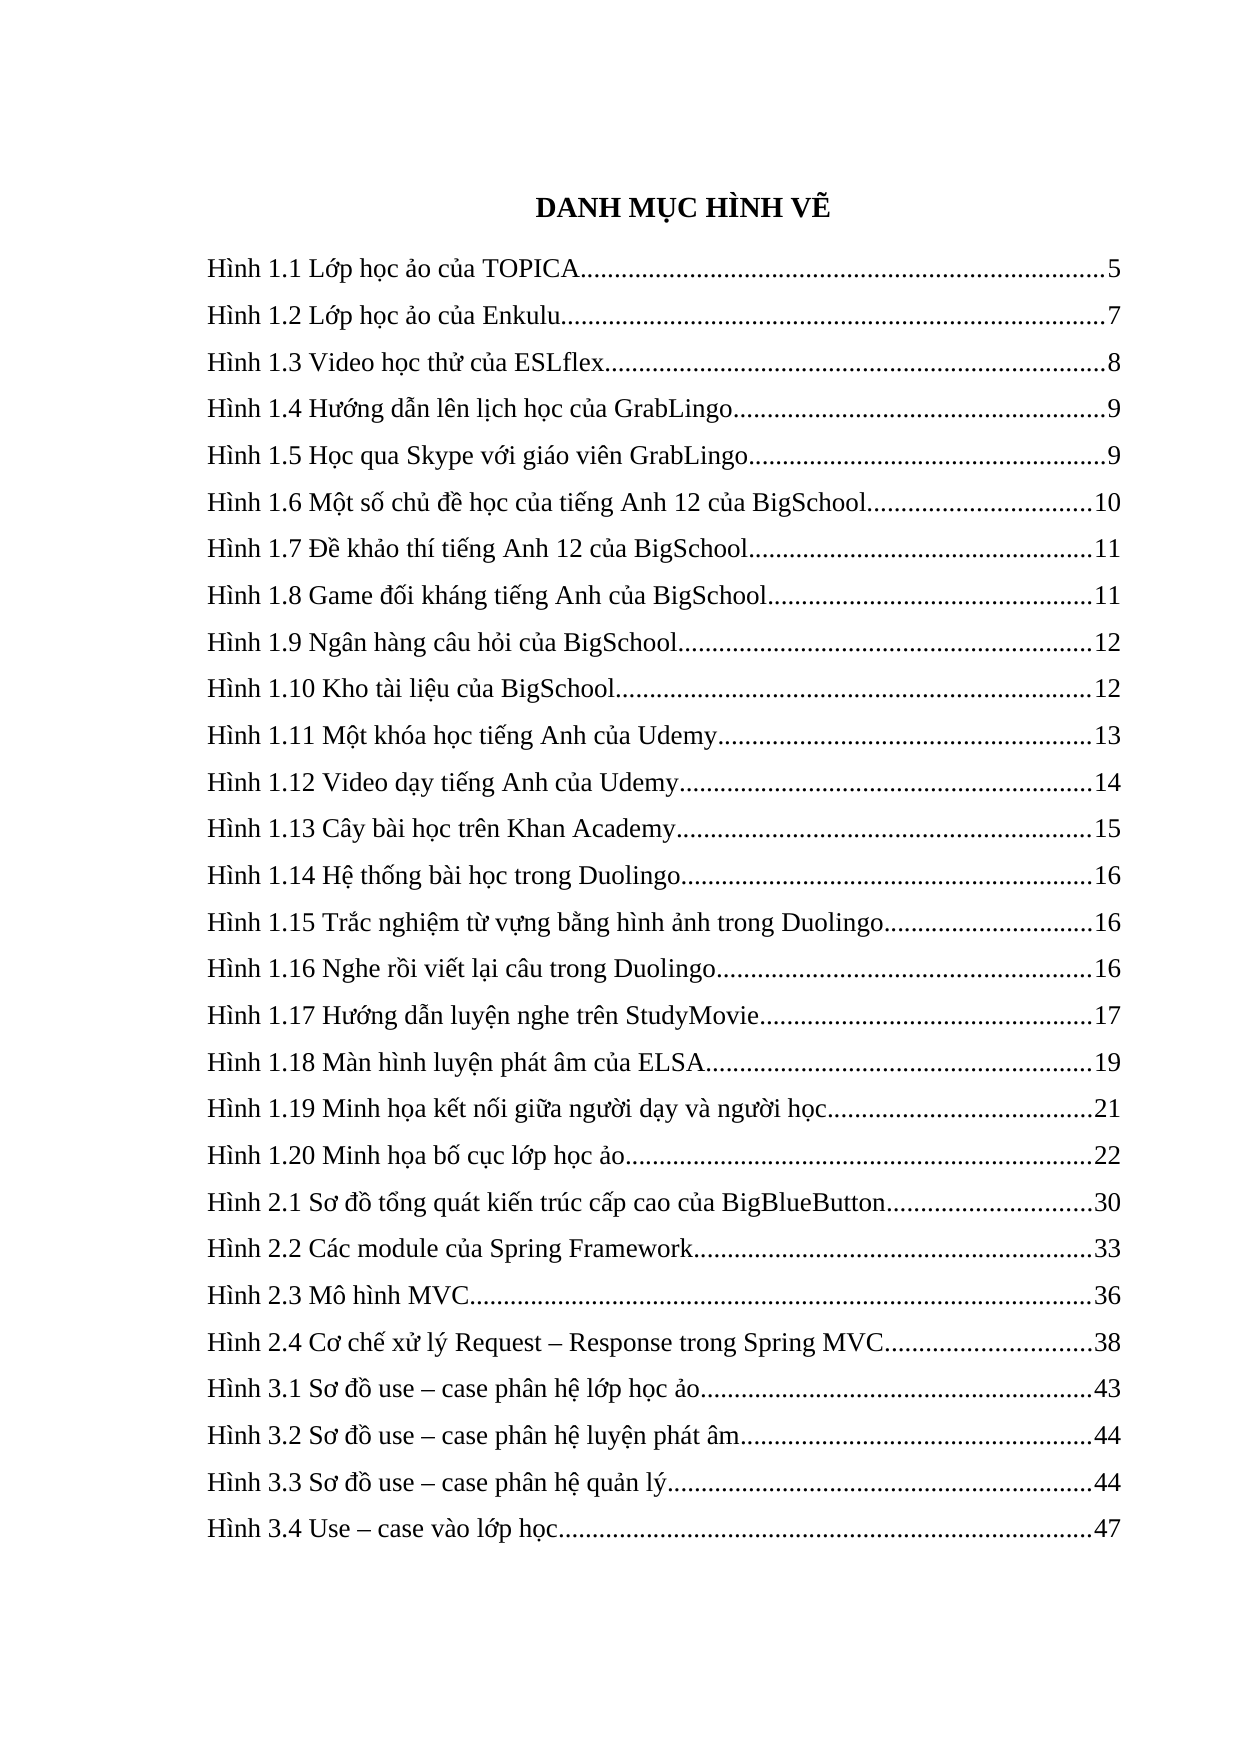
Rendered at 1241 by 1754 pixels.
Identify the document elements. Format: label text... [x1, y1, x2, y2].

text Hình 3.4 Use – case vào lớp học 47 [207, 1512, 1122, 1544]
text Hình 3.2 Sơ đồ use – case phân hệ luyện phát âm 44 [207, 1419, 1122, 1450]
text Hình 3.1 Sơ đồ use – case phân hệ lớp học ảo 43 [207, 1372, 1122, 1404]
subtitle DANH MỤC HÌNH VẼ [244, 190, 1122, 223]
text Hình 1.14 Hệ thống bài học trong Duolingo 16 [207, 859, 1122, 890]
text Hình 1.20 Minh họa bố cục lớp học ảo 22 [207, 1139, 1122, 1170]
text Hình 1.11 Một khóa học tiếng Anh của Udemy 13 [207, 719, 1122, 750]
text Hình 1.18 Màn hình luyện phát âm của ELSA 19 [207, 1046, 1122, 1077]
text Hình 1.10 Kho tài liệu của BigSchool 12 [207, 672, 1122, 704]
text Hình 1.9 Ngân hàng câu hỏi của BigSchool 12 [207, 626, 1122, 657]
text Hình 1.12 Video dạy tiếng Anh của Udemy 14 [207, 766, 1122, 797]
text Hình 1.19 Minh họa kết nối giữa người dạy và người học 21 [207, 1092, 1122, 1124]
text Hình 1.4 Hướng dẫn lên lịch học của GrabLingo 9 [207, 392, 1122, 424]
text Hình 2.2 Các module của Spring Framework 33 [207, 1232, 1122, 1264]
text Hình 2.4 Cơ chế xử lý Request – Response trong Spring MVC 38 [207, 1326, 1122, 1357]
text Hình 1.7 Đề khảo thí tiếng Anh 12 của BigSchool 11 [207, 532, 1122, 564]
text Hình 1.5 Học qua Skype với giáo viên GrabLingo 9 [207, 439, 1122, 470]
text Hình 1.1 Lớp học ảo của TOPICA 5 [207, 252, 1122, 284]
text Hình 1.17 Hướng dẫn luyện nghe trên StudyMovie 17 [207, 999, 1122, 1030]
text Hình 1.8 Game đối kháng tiếng Anh của BigSchool 11 [207, 579, 1122, 610]
text Hình 1.13 Cây bài học trên Khan Academy 15 [207, 812, 1122, 844]
text Hình 2.3 Mô hình MVC 36 [207, 1279, 1122, 1310]
text Hình 1.15 Trắc nghiệm từ vựng bằng hình ảnh trong Duolingo 16 [207, 906, 1122, 937]
text Hình 1.6 Một số chủ đề học của tiếng Anh 12 của BigSchool 10 [207, 486, 1122, 517]
text Hình 1.16 Nghe rồi viết lại câu trong Duolingo 16 [207, 952, 1122, 984]
text Hình 1.2 Lớp học ảo của Enkulu 7 [207, 299, 1122, 330]
text Hình 3.3 Sơ đồ use – case phân hệ quản lý 44 [207, 1466, 1122, 1497]
text Hình 1.3 Video học thử của ESLflex 8 [207, 346, 1122, 377]
text Hình 2.1 Sơ đồ tổng quát kiến trúc cấp cao của BigBlueButton 30 [207, 1186, 1122, 1217]
